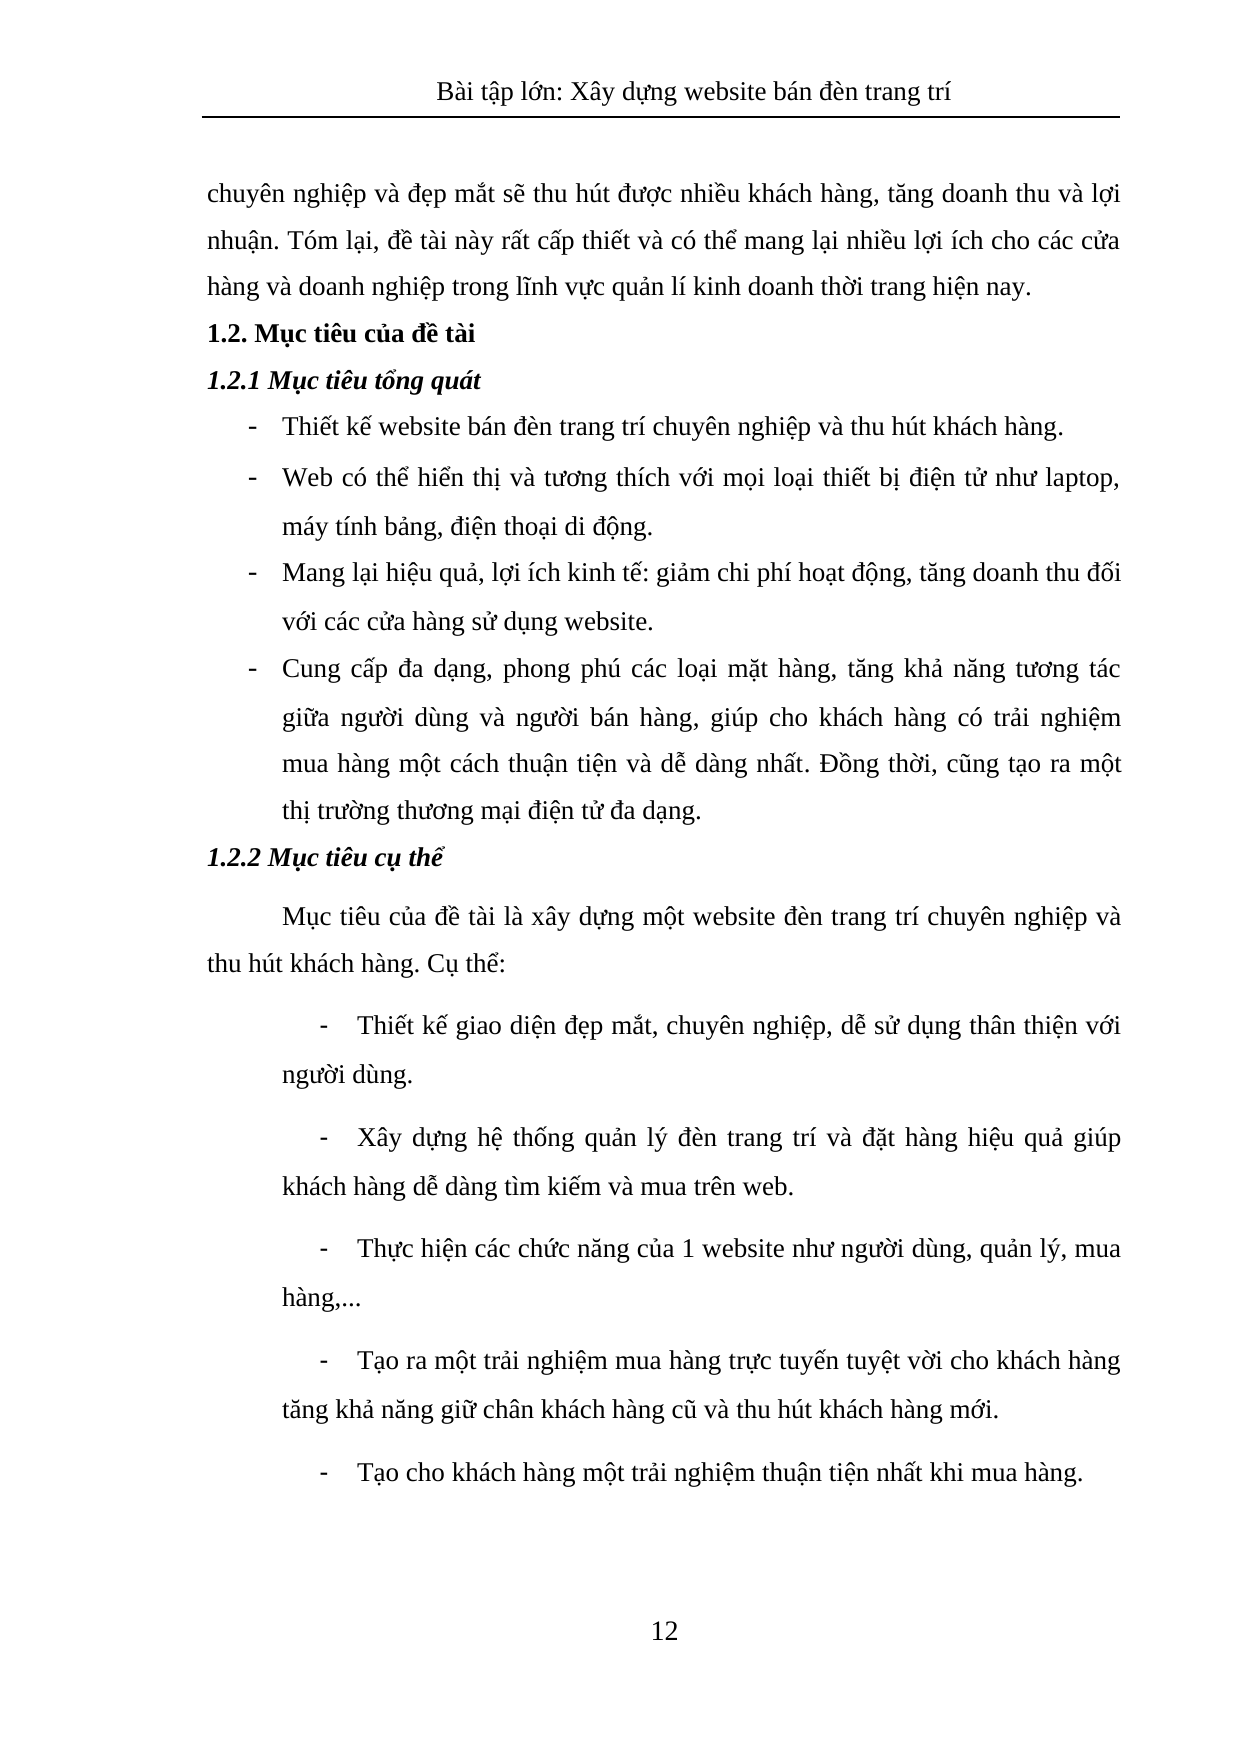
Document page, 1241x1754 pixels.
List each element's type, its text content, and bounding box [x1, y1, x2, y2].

text 1.2.1 Mục tiêu tổng quát [207, 364, 1122, 395]
list Tạo ra một trải nghiệm mua hàng trực tuyến tuyệt vời cho khách hàng tăng khả năng giữ chân khách hàng cũ và thu hút khách hàng mới. [282, 1341, 1122, 1424]
list Xây dựng hệ thống quản lý đèn trang trí và đặt hàng hiệu quả giúp khách hàng dễ dàng tìm kiếm và mua trên web. [282, 1117, 1122, 1201]
list Thực hiện các chức năng của 1 website như người dùng, quản lý, mua hàng,... [282, 1229, 1122, 1312]
text 1.2. Mục tiêu của đề tài [207, 317, 1122, 348]
list Tạo cho khách hàng một trải nghiệm thuận tiện nhất khi mua hàng. [282, 1452, 1122, 1489]
text 1.2.2 Mục tiêu cụ thể [207, 841, 1122, 872]
list Thiết kế giao diện đẹp mắt, chuyên nghiệp, dễ sử dụng thân thiện với người dùng. [282, 1006, 1122, 1089]
list Thiết kế website bán đèn trang trí chuyên nghiệp và thu hút khách hàng. [244, 411, 1122, 444]
list Web có thể hiển thị và tương thích với mọi loại thiết bị điện tử như laptop, máy tính bảng, điện thoại di động. [244, 461, 1122, 541]
list Mang lại hiệu quả, lợi ích kinh tế: giảm chi phí hoạt động, tăng doanh thu đối với các cửa hàng sử dụng website. [244, 556, 1122, 636]
list Cung cấp đa dạng, phong phú các loại mặt hàng, tăng khả năng tương tác giữa người dùng và người bán hàng, giúp cho khách hàng có trải nghiệm mua hàng một cách thuận tiện và dễ dàng nhất. Đồng thời, cũng tạo ra một thị trường thương mại điện tử đa dạng. [244, 652, 1122, 825]
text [207, 177, 1122, 302]
text Mục tiêu của đề tài là xây dựng một website đèn trang trí chuyên nghiệp và thu hút khách hàng. Cụ thể: [207, 900, 1122, 978]
